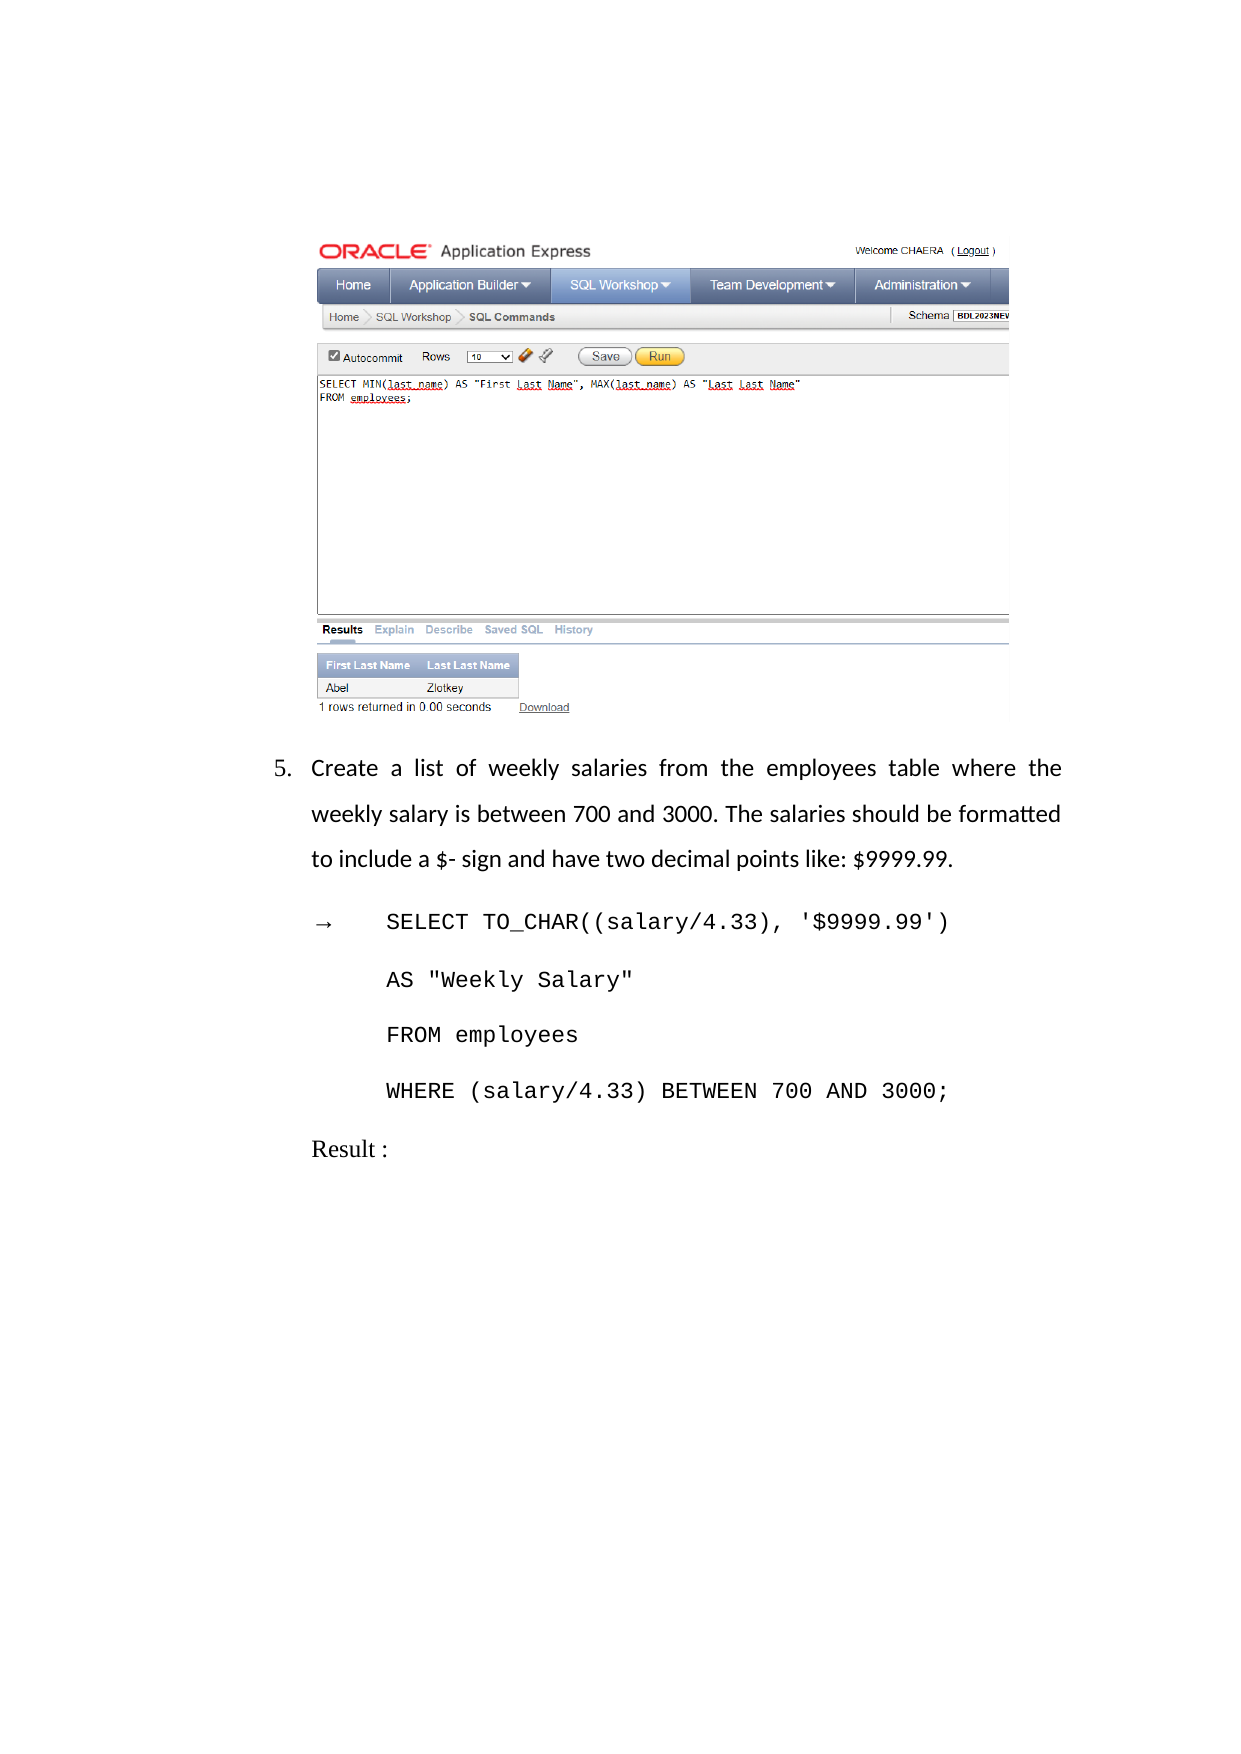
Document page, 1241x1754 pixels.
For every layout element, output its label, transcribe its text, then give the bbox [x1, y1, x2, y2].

text FROM employees [386, 1023, 1063, 1049]
text AS "Weekly Salary" [386, 968, 1063, 994]
picture [311, 236, 1010, 722]
list Create a list of weekly salaries from the employees table where the weekly salary is between 700 and 3000. The salaries should be formatted to include a $- sign and have two decimal points like: $9999.99. [274, 752, 1063, 874]
text → SELECT TO_CHAR((salary/4.33), '$9999.99') [311, 906, 1063, 936]
text WHERE (salary/4.33) BETWEEN 700 AND 3000; [386, 1079, 1063, 1105]
text Result : [236, 1134, 1063, 1163]
